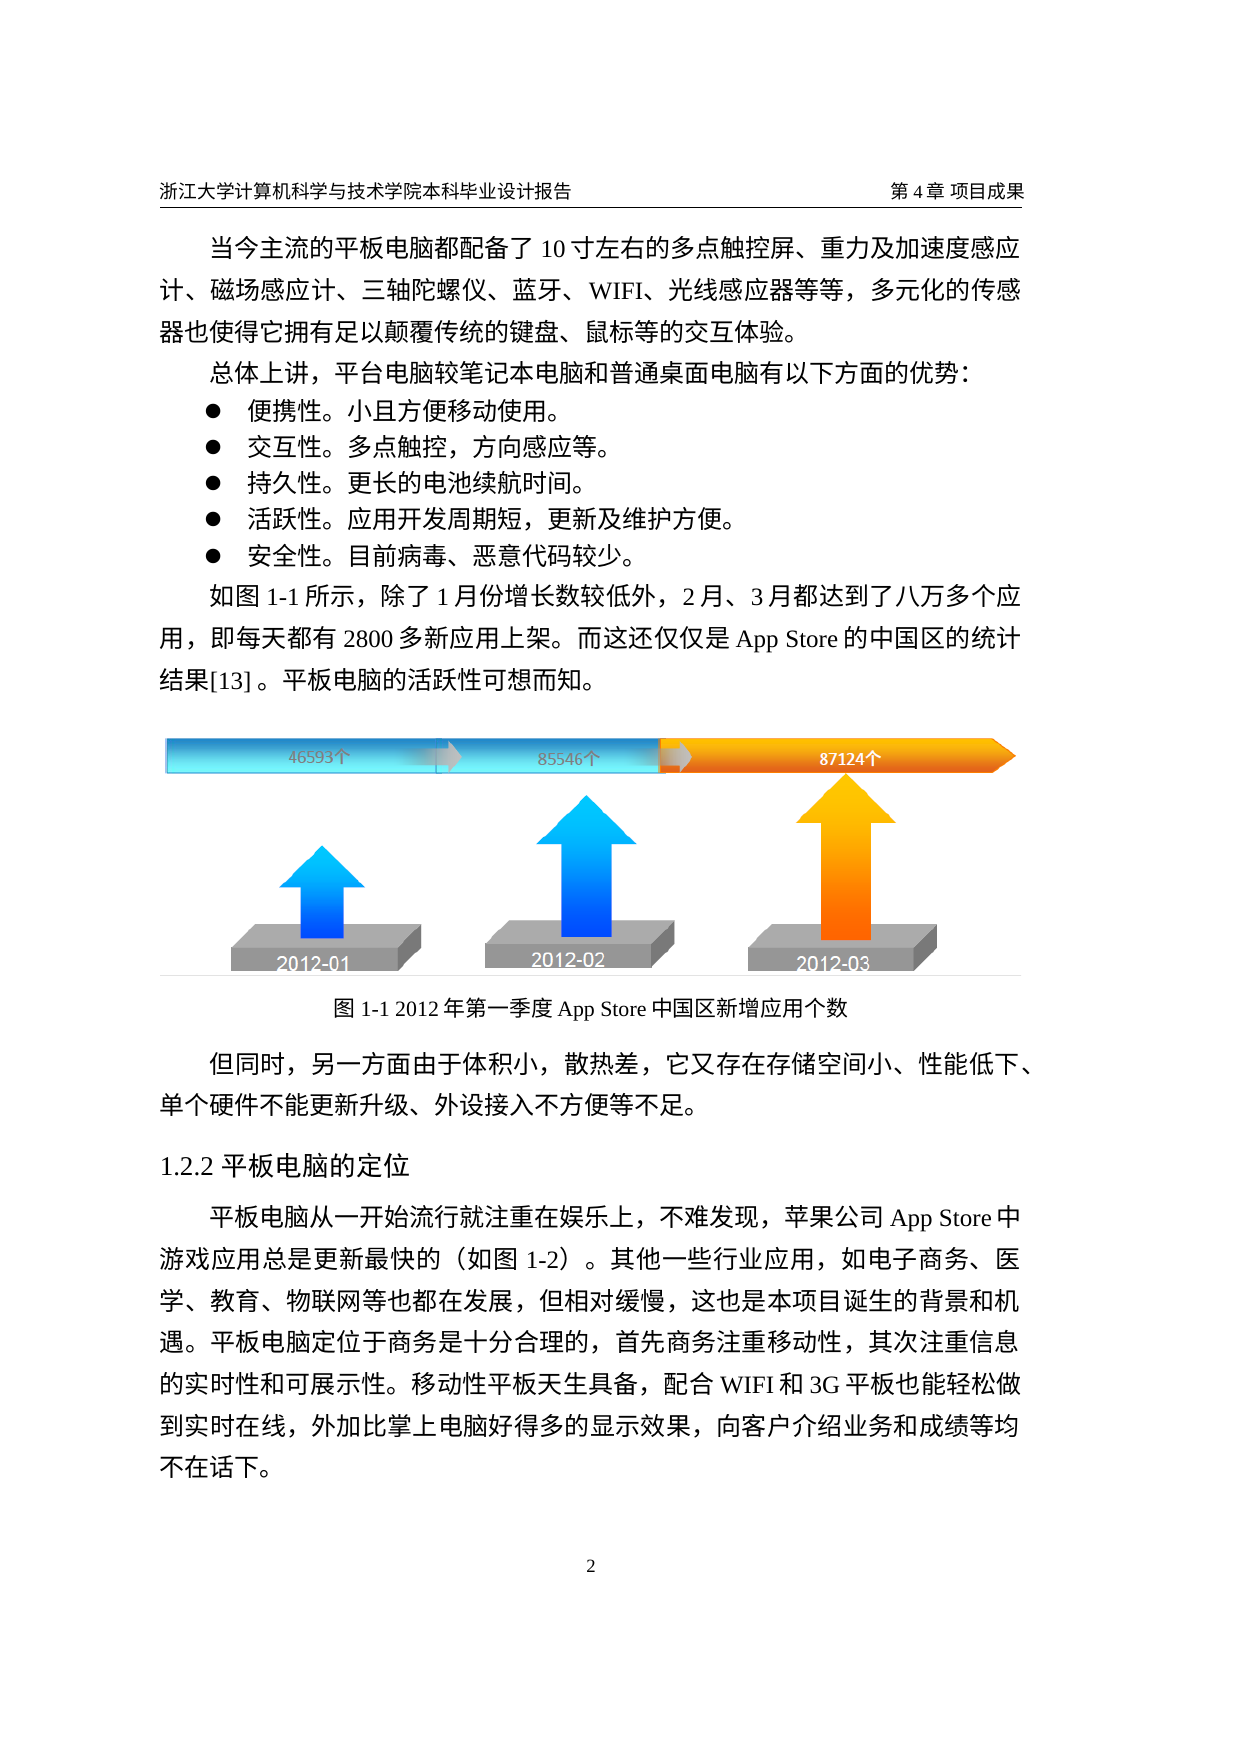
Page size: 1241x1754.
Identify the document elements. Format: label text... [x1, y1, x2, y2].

text 但同时，另一方面由于体积小，散热差，它又存在存储空间小、性能低下、单个硬件不能更新升级、外设接入不方便等不足。 [159, 1040, 1022, 1123]
picture [160, 697, 1022, 976]
list 持久性。更长的电池续航时间。 [204, 464, 1022, 500]
text 平板电脑的定位 [159, 1148, 1022, 1181]
list 交互性。多点触控，方向感应等。 [204, 427, 1022, 464]
list 安全性。目前病毒、恶意代码较少。 [204, 536, 1022, 572]
text 如图 1-1所示，除了1月份增长数较低外，2月、3月都达到了八万多个应用，即每天都有2800多新应用上架。而这还仅仅是App Store的中国区的统计结果[13] 。平板电脑的活跃性可想而知。 [159, 572, 1022, 697]
list 便携性。小且方便移动使用。 [204, 391, 1022, 427]
text 总体上讲，平台电脑较笔记本电脑和普通桌面电脑有以下方面的优势： [159, 349, 1022, 391]
text 平板电脑从一开始流行就注重在娱乐上，不难发现，苹果公司App Store中游戏应用总是更新最快的（如图 1-2）。其他一些行业应用，如电子商务、医学、教育、物联网等也都在发展，但相对缓慢，这也是本项目诞生的背景和机遇。平板电脑定位于商务是十分合理的，首先商务注重移动性，其次注重信息的实时性和可展示性。移动性平板天生具备，配合WIFI和3G平板也能轻松做到实时在线，外加比掌上电脑好得多的显示效果，向客户介绍业务和成绩等均不在话下。 [159, 1193, 1022, 1485]
list 活跃性。应用开发周期短，更新及维护方便。 [204, 500, 1022, 536]
text 图 1-1 2012年第一季度App Store中国区新增应用个数 [159, 991, 1022, 1023]
text 当今主流的平板电脑都配备了10寸左右的多点触控屏、重力及加速度感应计、磁场感应计、三轴陀螺仪、蓝牙、WIFI、光线感应器等等，多元化的传感器也使得它拥有足以颠覆传统的键盘、鼠标等的交互体验。 [159, 224, 1022, 349]
